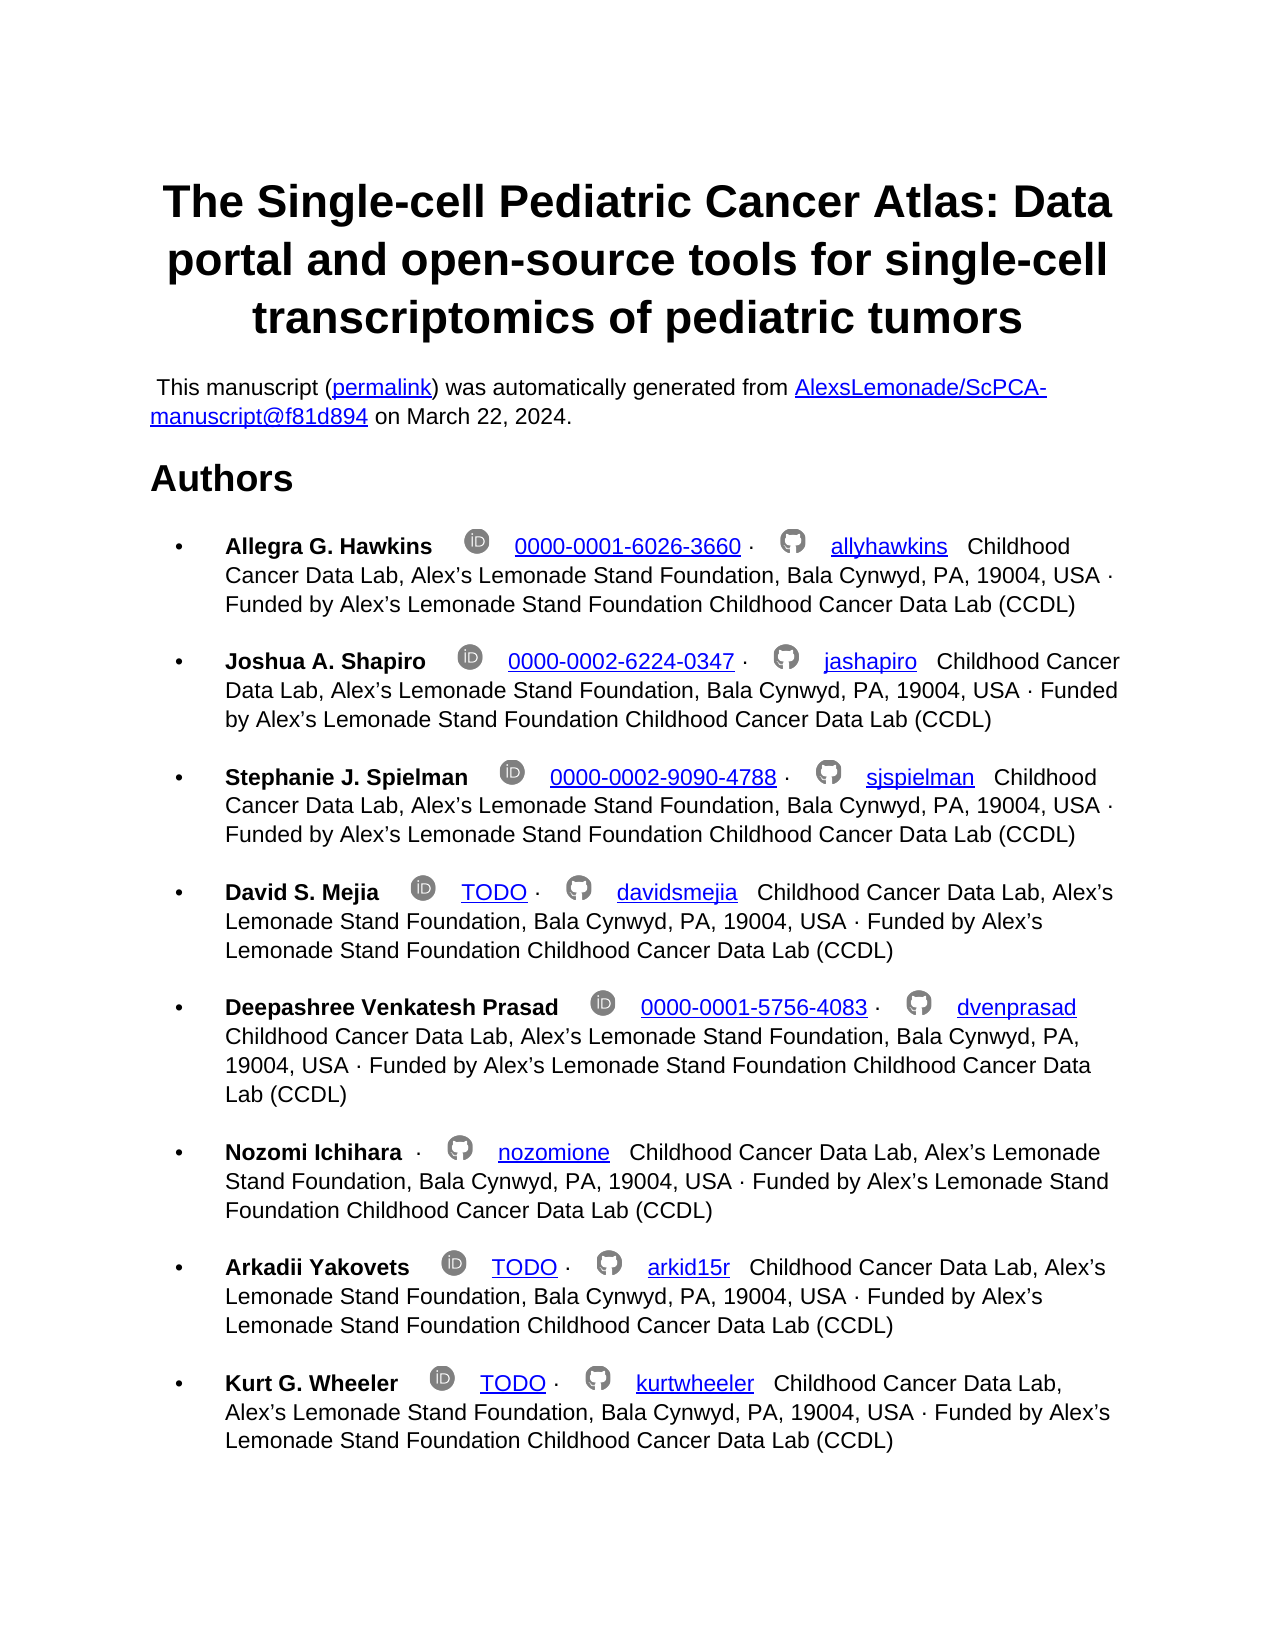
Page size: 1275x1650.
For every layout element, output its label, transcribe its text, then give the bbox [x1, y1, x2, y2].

list Arkadii Yakovets TODO · arkid15r Childhood Cancer Data Lab, Alex’s Lemonade Stand Foundation, Bala Cynwyd, PA, 19004, USA · Funded by Alex’s Lemonade Stand Foundation Childhood Cancer Data Lab (CCDL) [175, 1251, 1125, 1338]
title The Single-cell Pediatric Cancer Atlas: Data portal and open-source tools for single-cell transcriptomics of pediatric tumors [150, 175, 1125, 343]
subtitle Authors [150, 457, 1125, 500]
picture [906, 990, 932, 1016]
picture [566, 875, 592, 901]
list Joshua A. Shapiro 0000-0002-6224-0347 · jashapiro Childhood Cancer Data Lab, Alex’s Lemonade Stand Foundation, Bala Cynwyd, PA, 19004, USA · Funded by Alex’s Lemonade Stand Foundation Childhood Cancer Data Lab (CCDL) [175, 644, 1125, 732]
list Stephanie J. Spielman 0000-0002-9090-4788 · sjspielman Childhood Cancer Data Lab, Alex’s Lemonade Stand Foundation, Bala Cynwyd, PA, 19004, USA · Funded by Alex’s Lemonade Stand Foundation Childhood Cancer Data Lab (CCDL) [175, 760, 1125, 848]
list Nozomi Ichihara · nozomione Childhood Cancer Data Lab, Alex’s Lemonade Stand Foundation, Bala Cynwyd, PA, 19004, USA · Funded by Alex’s Lemonade Stand Foundation Childhood Cancer Data Lab (CCDL) [175, 1135, 1125, 1223]
picture [464, 529, 490, 554]
list David S. Mejia TODO · davidsmejia Childhood Cancer Data Lab, Alex’s Lemonade Stand Foundation, Bala Cynwyd, PA, 19004, USA · Funded by Alex’s Lemonade Stand Foundation Childhood Cancer Data Lab (CCDL) [175, 875, 1125, 963]
picture [585, 1366, 611, 1391]
text This manuscript (permalink) was automatically generated from AlexsLemonade/ScPCA-manuscript@f81d894 on March 22, 2024. [150, 374, 1125, 429]
picture [441, 1250, 467, 1276]
picture [780, 529, 806, 554]
picture [429, 1366, 455, 1391]
list Deepashree Venkatesh Prasad 0000-0001-5756-4083 · dvenprasad Childhood Cancer Data Lab, Alex’s Lemonade Stand Foundation, Bala Cynwyd, PA, 19004, USA · Funded by Alex’s Lemonade Stand Foundation Childhood Cancer Data Lab (CCDL) [175, 991, 1125, 1107]
list Allegra G. Hawkins 0000-0001-6026-3660 · allyhawkins Childhood Cancer Data Lab, Alex’s Lemonade Stand Foundation, Bala Cynwyd, PA, 19004, USA · Funded by Alex’s Lemonade Stand Foundation Childhood Cancer Data Lab (CCDL) [175, 529, 1125, 617]
picture [499, 760, 525, 785]
picture [816, 760, 842, 785]
picture [597, 1250, 622, 1276]
picture [457, 644, 483, 670]
picture [590, 990, 616, 1016]
picture [773, 644, 799, 670]
picture [447, 1135, 473, 1161]
picture [410, 875, 436, 901]
list Kurt G. Wheeler TODO · kurtwheeler Childhood Cancer Data Lab, Alex’s Lemonade Stand Foundation, Bala Cynwyd, PA, 19004, USA · Funded by Alex’s Lemonade Stand Foundation Childhood Cancer Data Lab (CCDL) [175, 1366, 1125, 1454]
